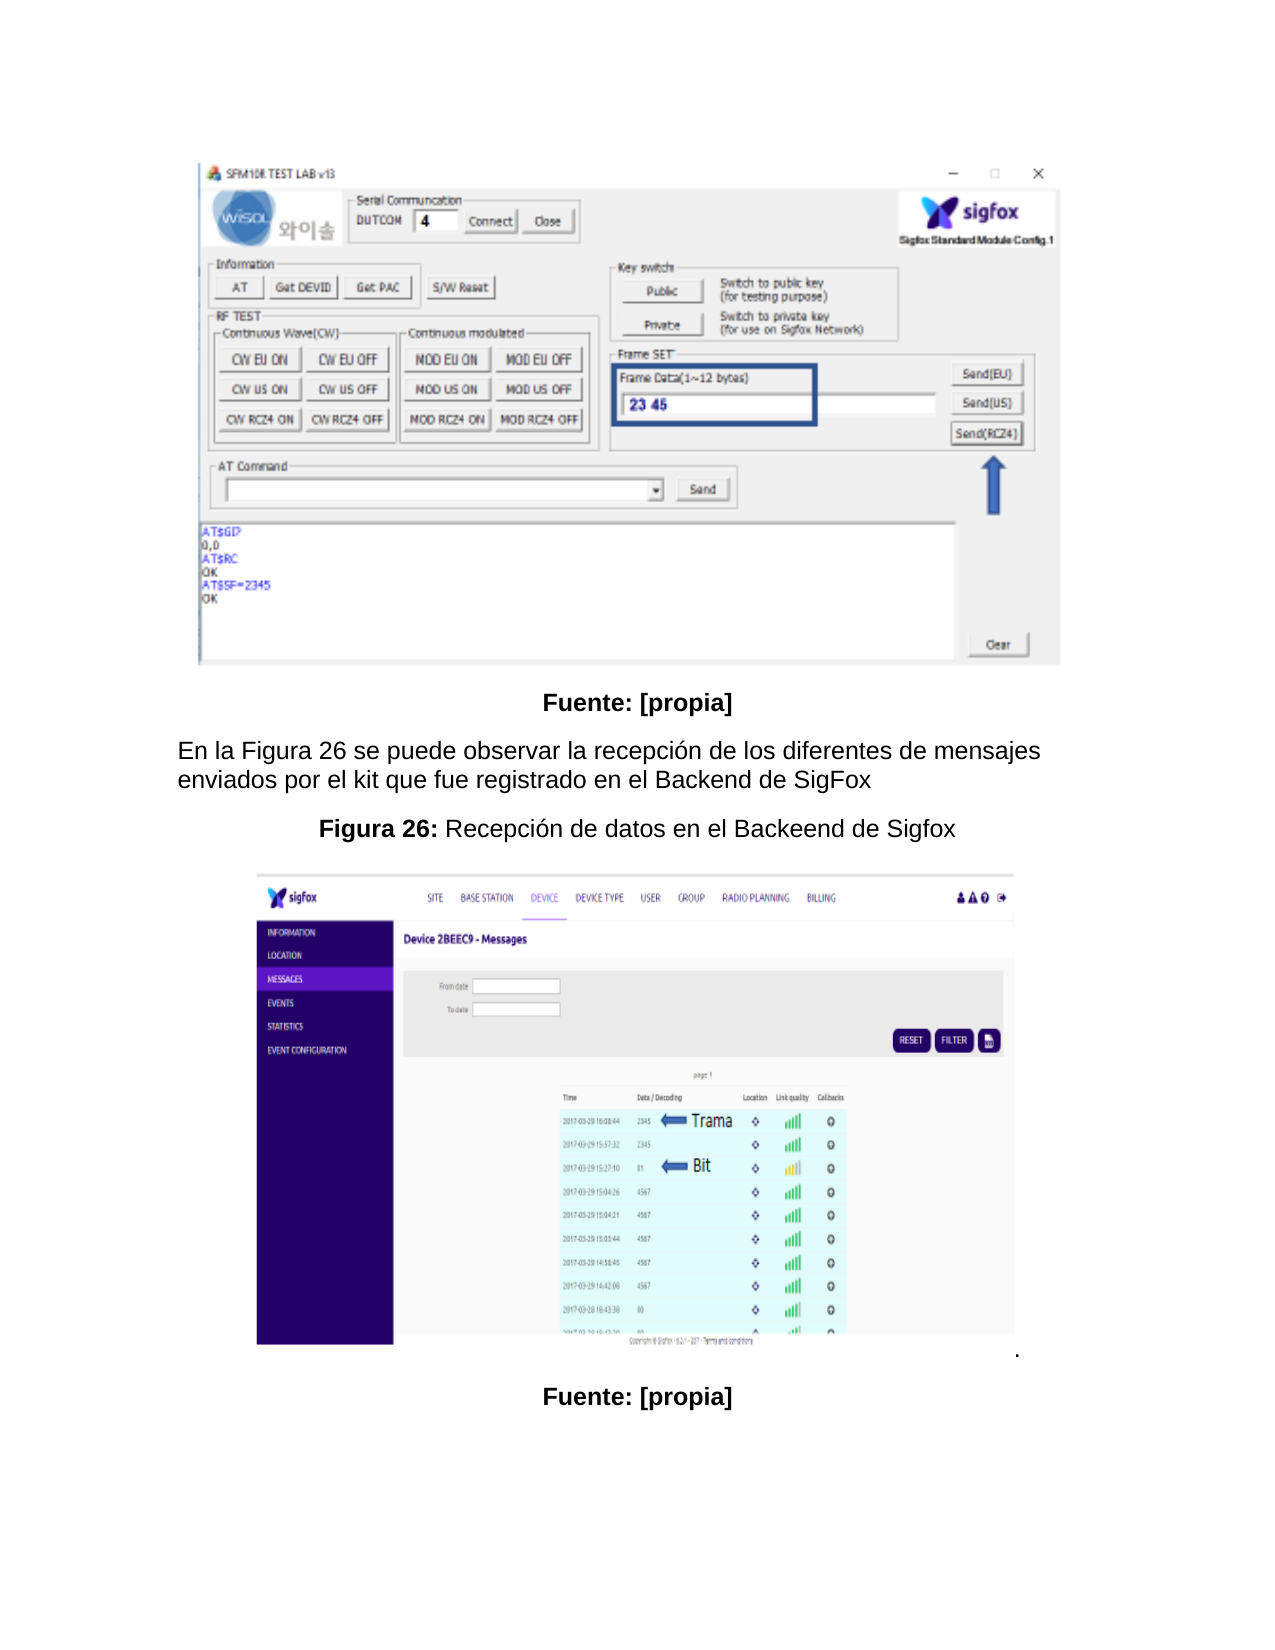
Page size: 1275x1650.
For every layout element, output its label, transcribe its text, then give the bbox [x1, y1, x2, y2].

picture [177, 147, 1082, 670]
text En la Figura 26 se puede observar la recepción de los diferentes de mensajes enviados por el kit que fue registrado en el Backend de SigFox [177, 736, 1098, 793]
text Fuente: [propia] [177, 1382, 1098, 1411]
text Figura 26: Recepción de datos en el Backeend de Sigfox [177, 814, 1098, 843]
text Fuente: [propia] [177, 688, 1098, 717]
picture [254, 863, 1014, 1358]
